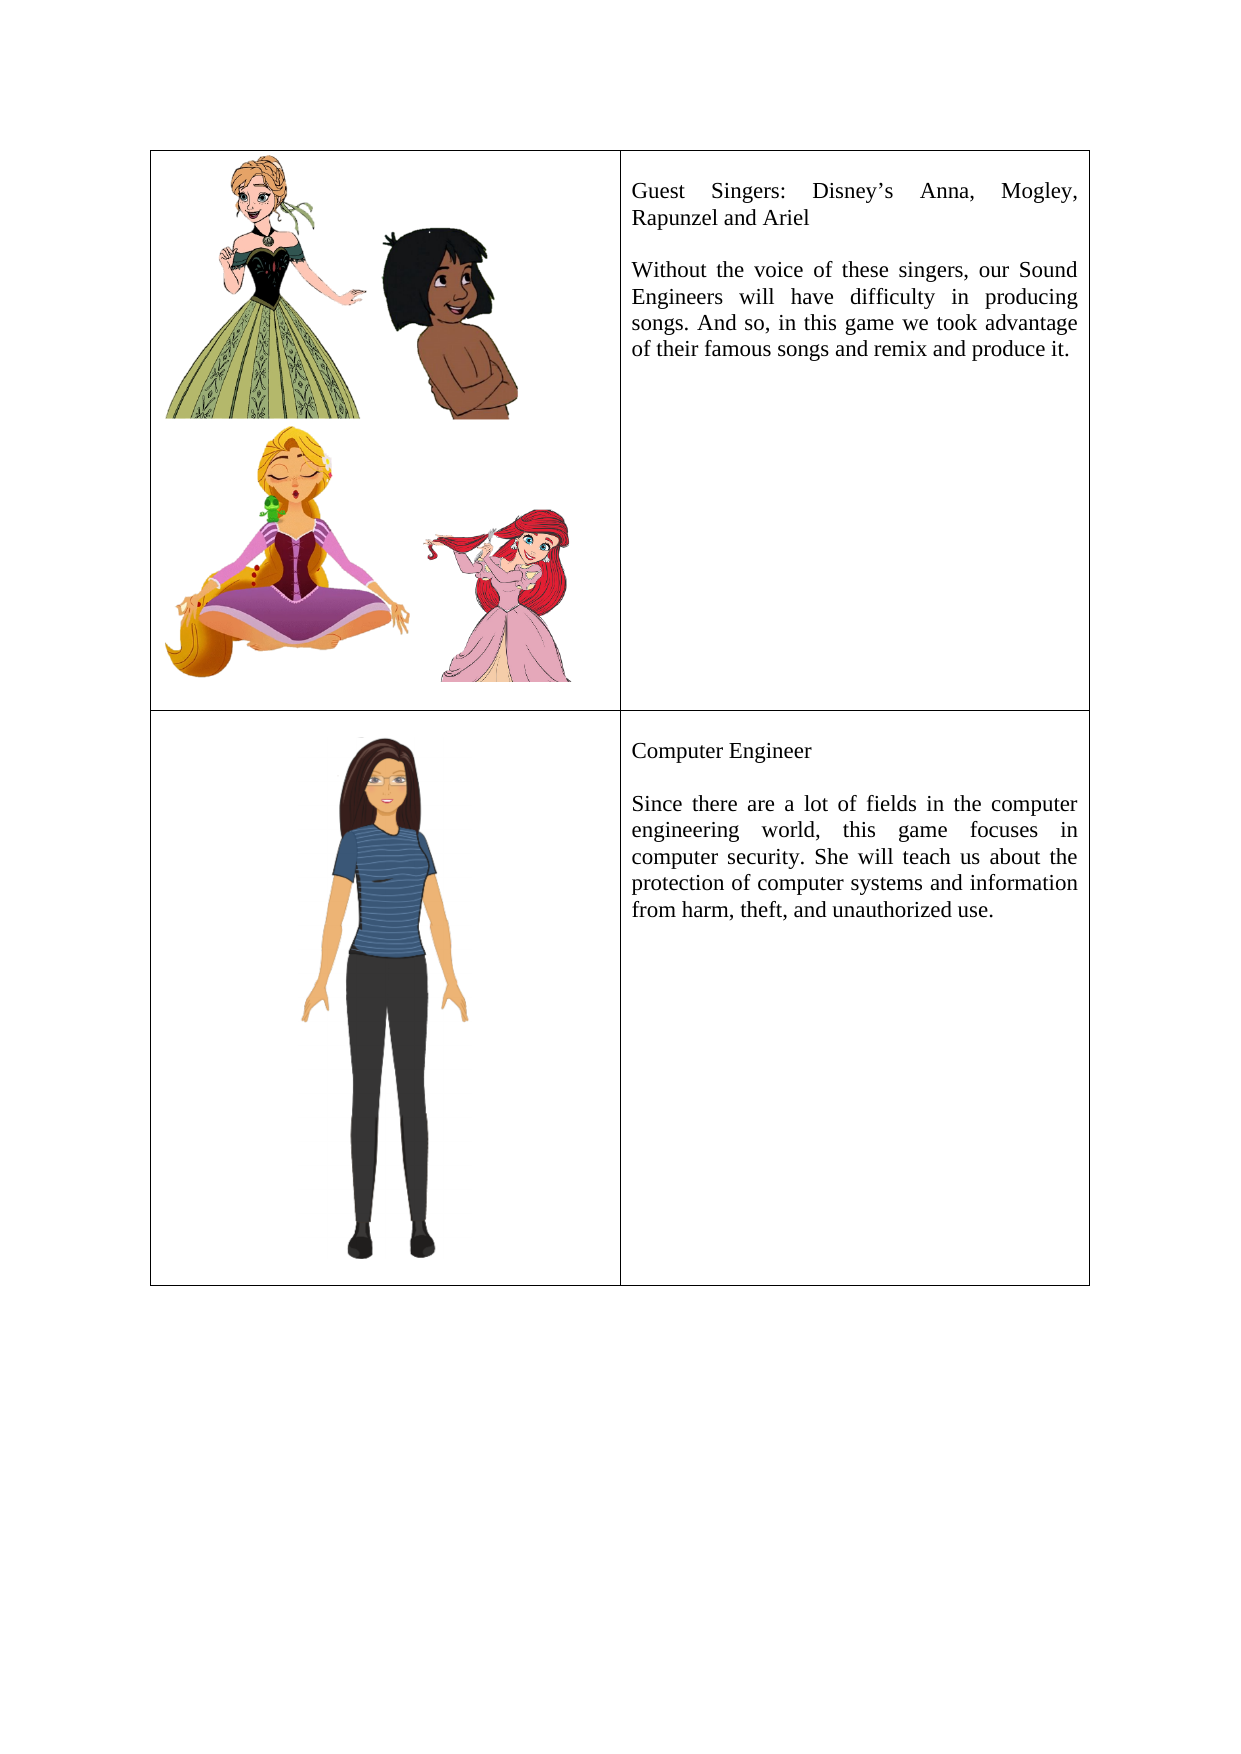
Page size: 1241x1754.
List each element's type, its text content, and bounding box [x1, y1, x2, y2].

picture [298, 737, 473, 1259]
table_cell Guest Singers: Disney’s Anna, Mogley, Rapunzel and Ariel Without the voice of these singers, our Sound Engineers will have difficulty in producing songs. And so, in this game we took advantage of their famous songs and remix and produce it. [621, 151, 1089, 710]
table_cell [151, 151, 620, 710]
picture [414, 500, 596, 682]
table_cell Computer Engineer Since there are a lot of fields in the computer engineering world, this game focuses in computer security. She will teach us about the protection of computer systems and information from harm, theft, and unauthorized use. [621, 711, 1089, 1285]
table_cell [151, 711, 620, 1285]
picture [161, 151, 534, 682]
